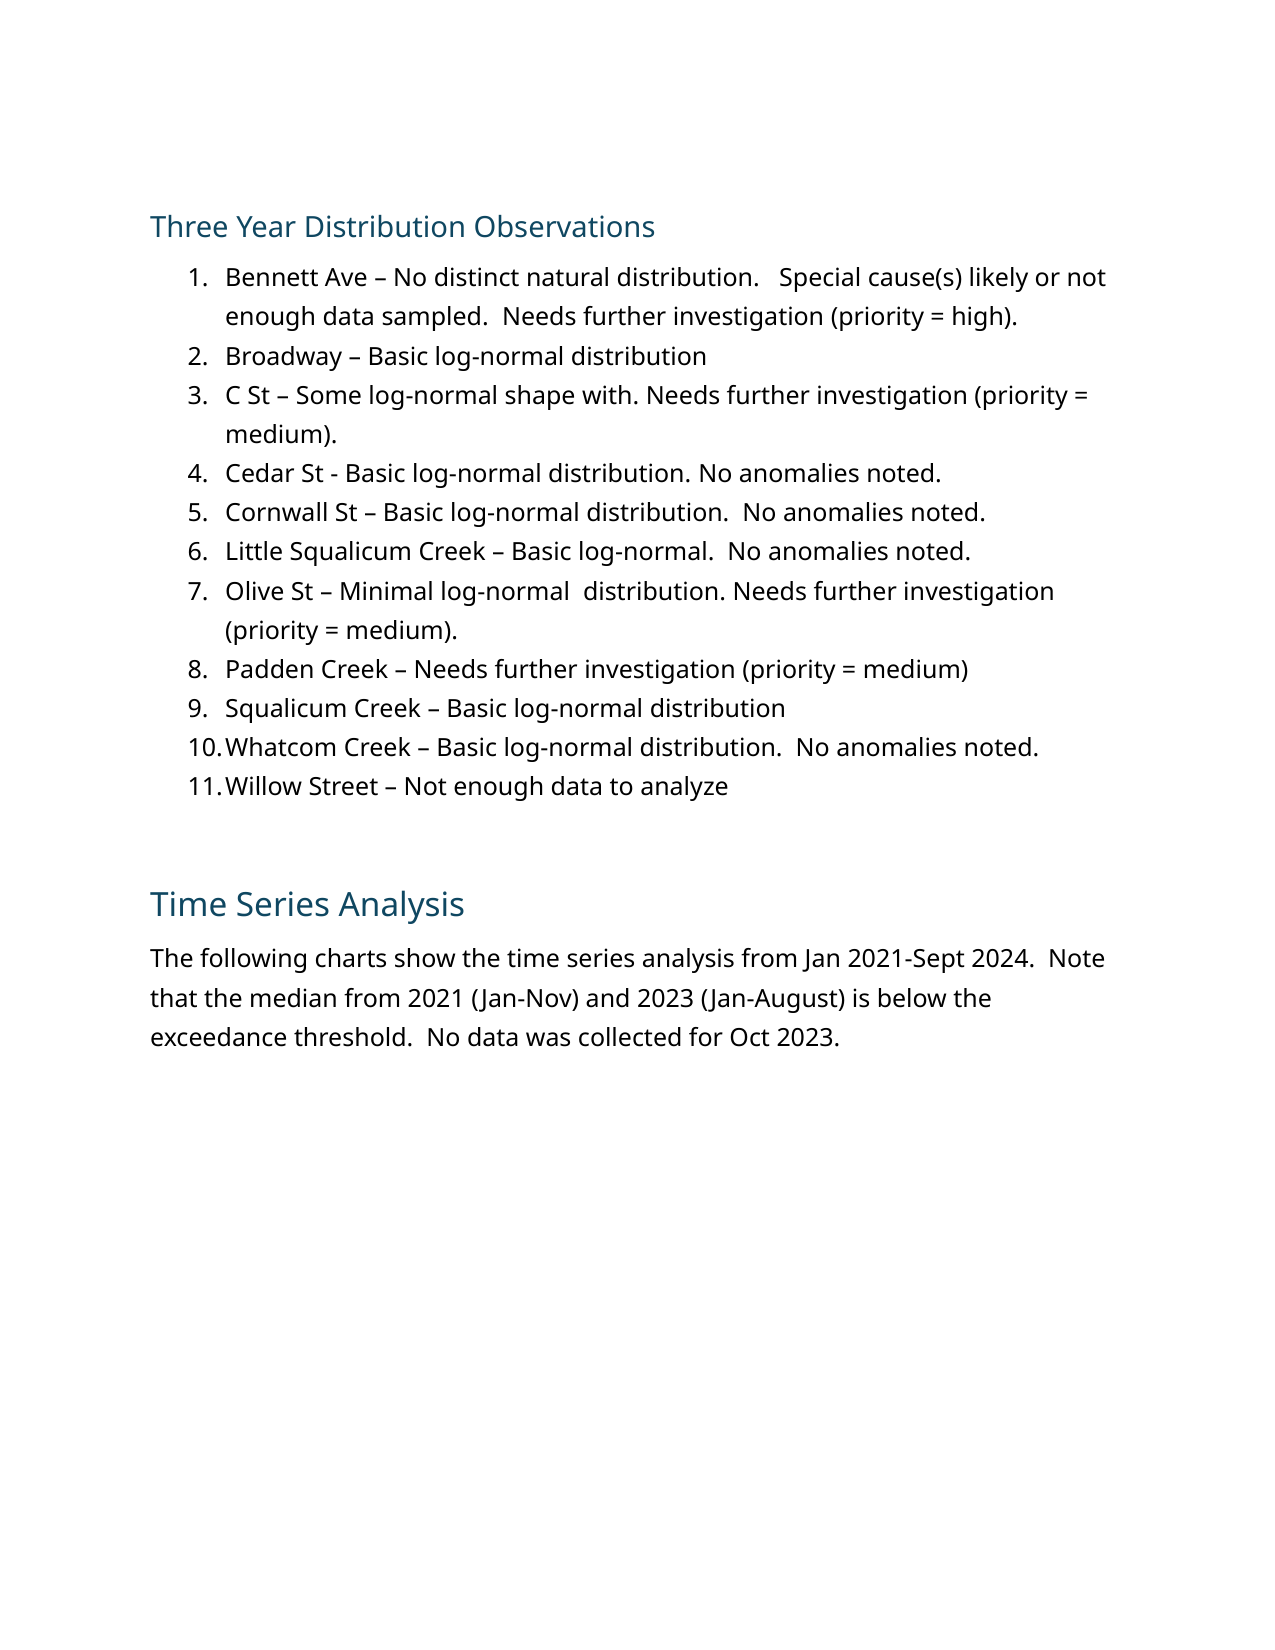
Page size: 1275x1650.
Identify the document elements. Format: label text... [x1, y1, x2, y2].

list Cedar St - Basic log-normal distribution. No anomalies noted. [187, 456, 1125, 490]
list Whatcom Creek – Basic log-normal distribution. No anomalies noted. [187, 730, 1125, 764]
list Padden Creek – Needs further investigation (priority = medium) [187, 651, 1125, 686]
list Little Squalicum Creek – Basic log-normal. No anomalies noted. [187, 534, 1125, 568]
list Broadway – Basic log-normal distribution [187, 338, 1125, 372]
list Bennett Ave – No distinct natural distribution. Special cause(s) likely or not enough data sampled. Needs further investigation (priority = high). [187, 260, 1125, 333]
list Olive St – Minimal log-normal distribution. Needs further investigation (priority = medium). [187, 573, 1125, 646]
text The following charts show the time series analysis from Jan 2021-Sept 2024. Note that the median from 2021 (Jan-Nov) and 2023 (Jan-August) is below the exceedance threshold. No data was collected for Oct 2023. [150, 941, 1125, 1053]
list C St – Some log-normal shape with. Needs further investigation (priority = medium). [187, 377, 1125, 451]
list Willow Street – Not enough data to analyze [187, 769, 1125, 803]
subtitle Time Series Analysis [150, 881, 1125, 926]
list Cornwall St – Basic log-normal distribution. No anomalies noted. [187, 495, 1125, 529]
list Squalicum Creek – Basic log-normal distribution [187, 691, 1125, 725]
subtitle Three Year Distribution Observations [150, 206, 1125, 246]
